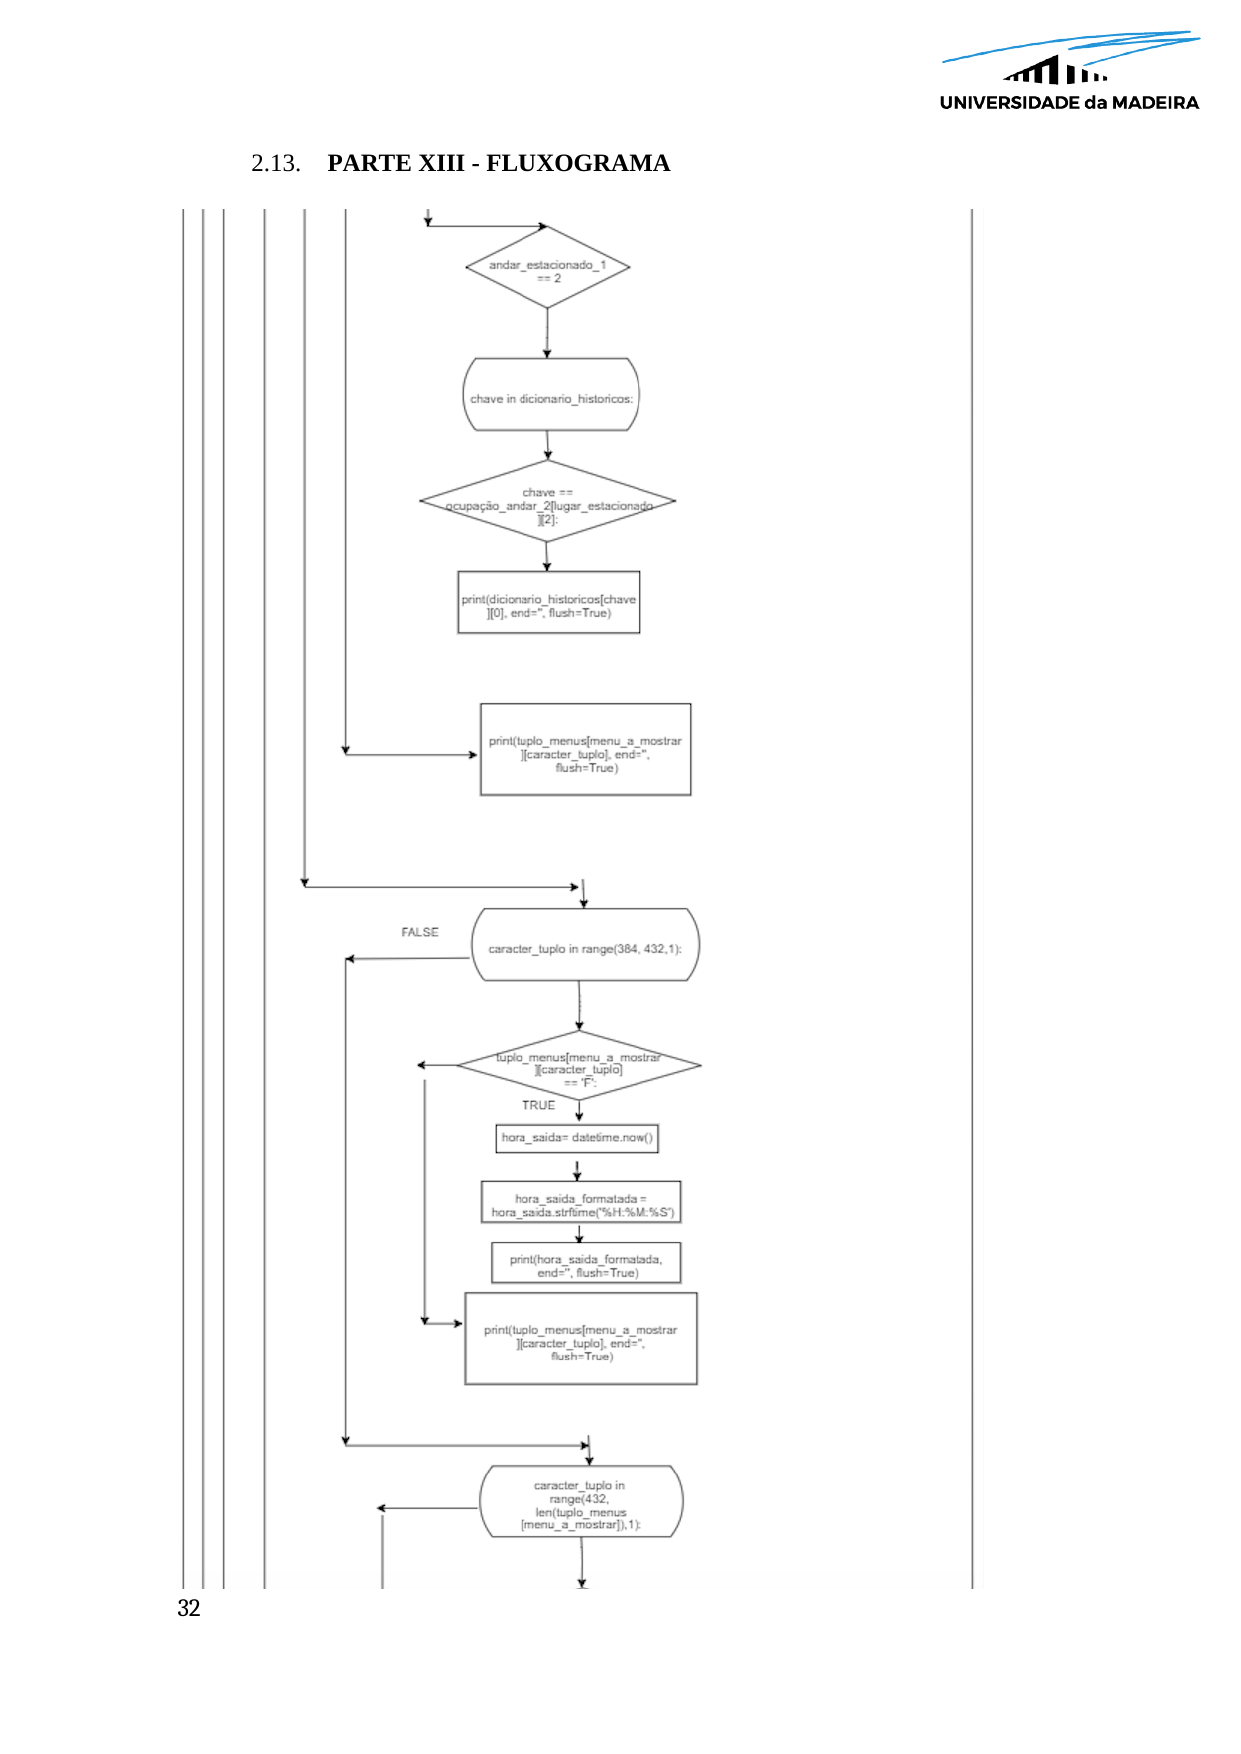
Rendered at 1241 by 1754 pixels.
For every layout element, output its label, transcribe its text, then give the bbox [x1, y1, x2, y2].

picture [177, 209, 984, 1589]
picture [939, 29, 1204, 111]
list PARTE XIII - FLUXOGRAMA [251, 148, 1063, 176]
